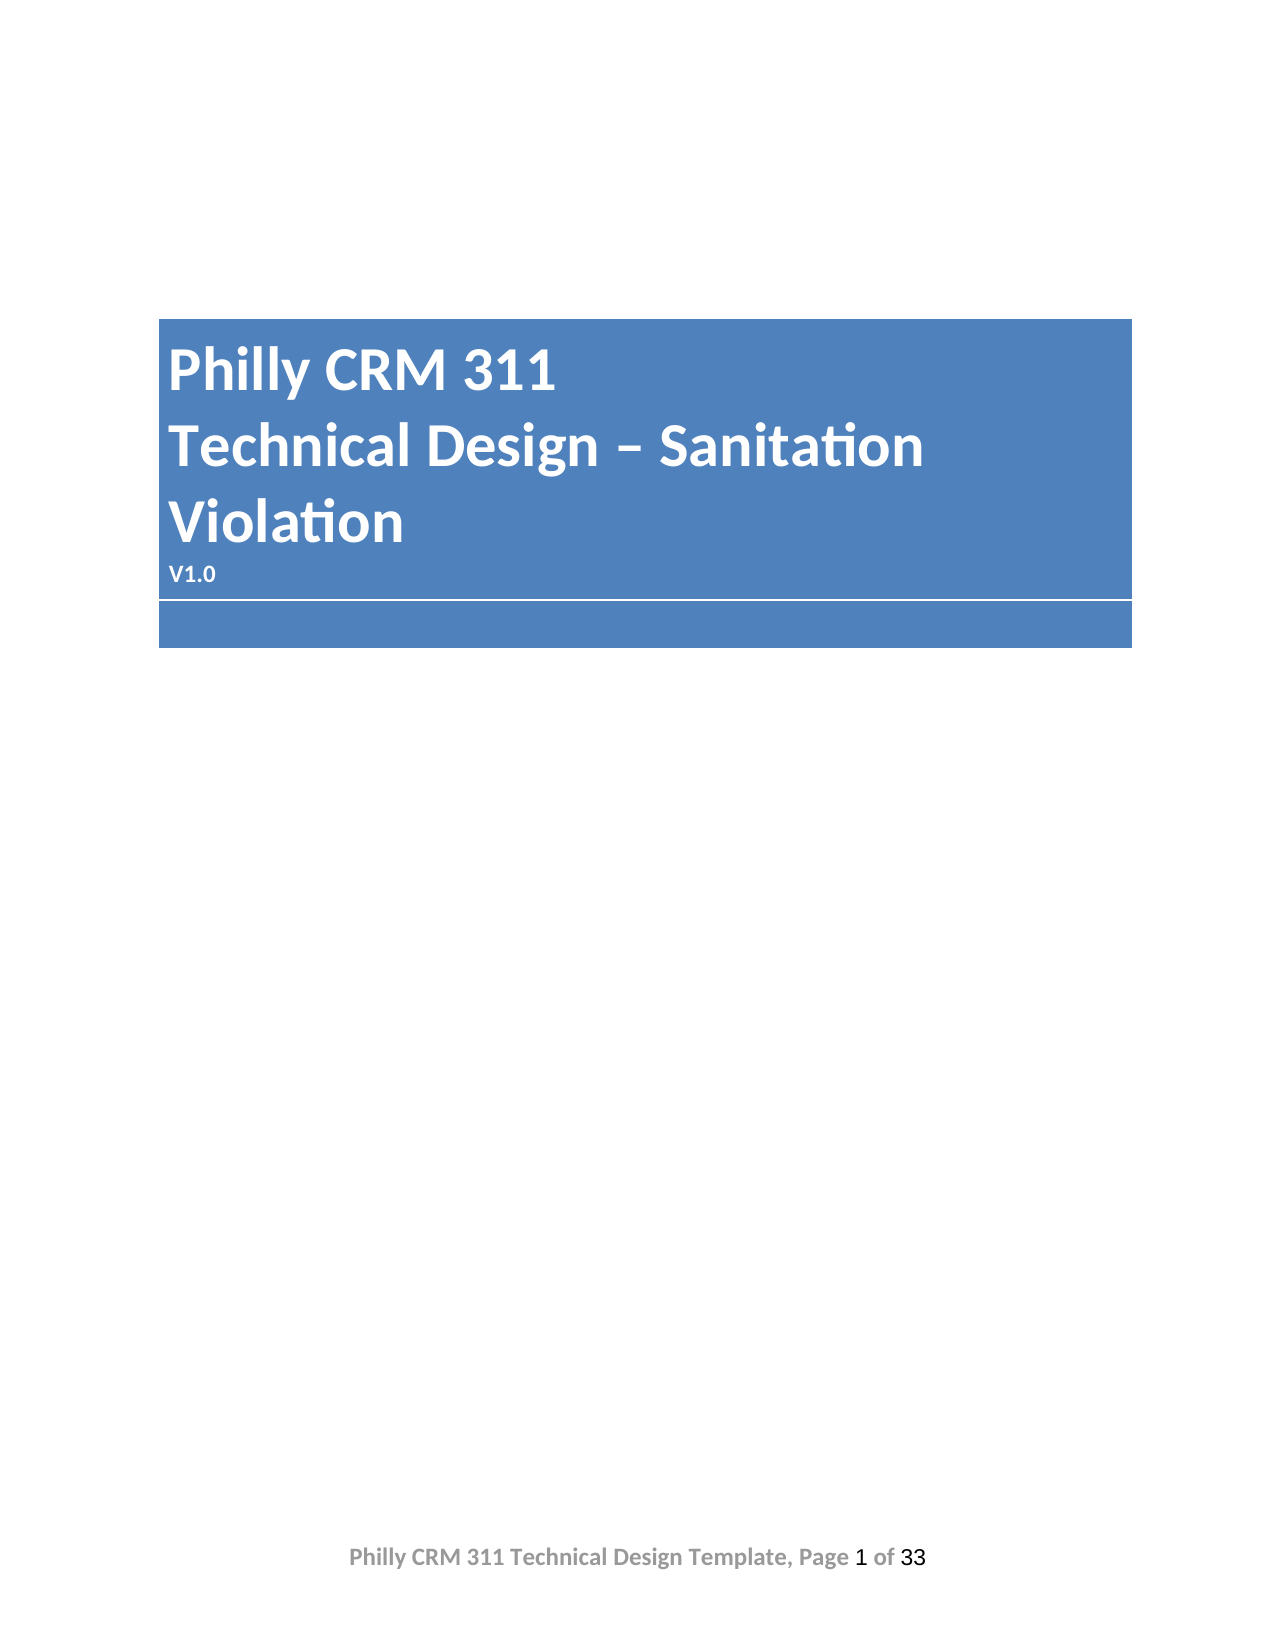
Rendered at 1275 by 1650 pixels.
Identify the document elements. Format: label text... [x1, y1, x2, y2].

table_cell [159, 601, 1132, 648]
table_header Philly CRM 311 Technical Design – Sanitation Violation V1.0 [159, 319, 1132, 599]
